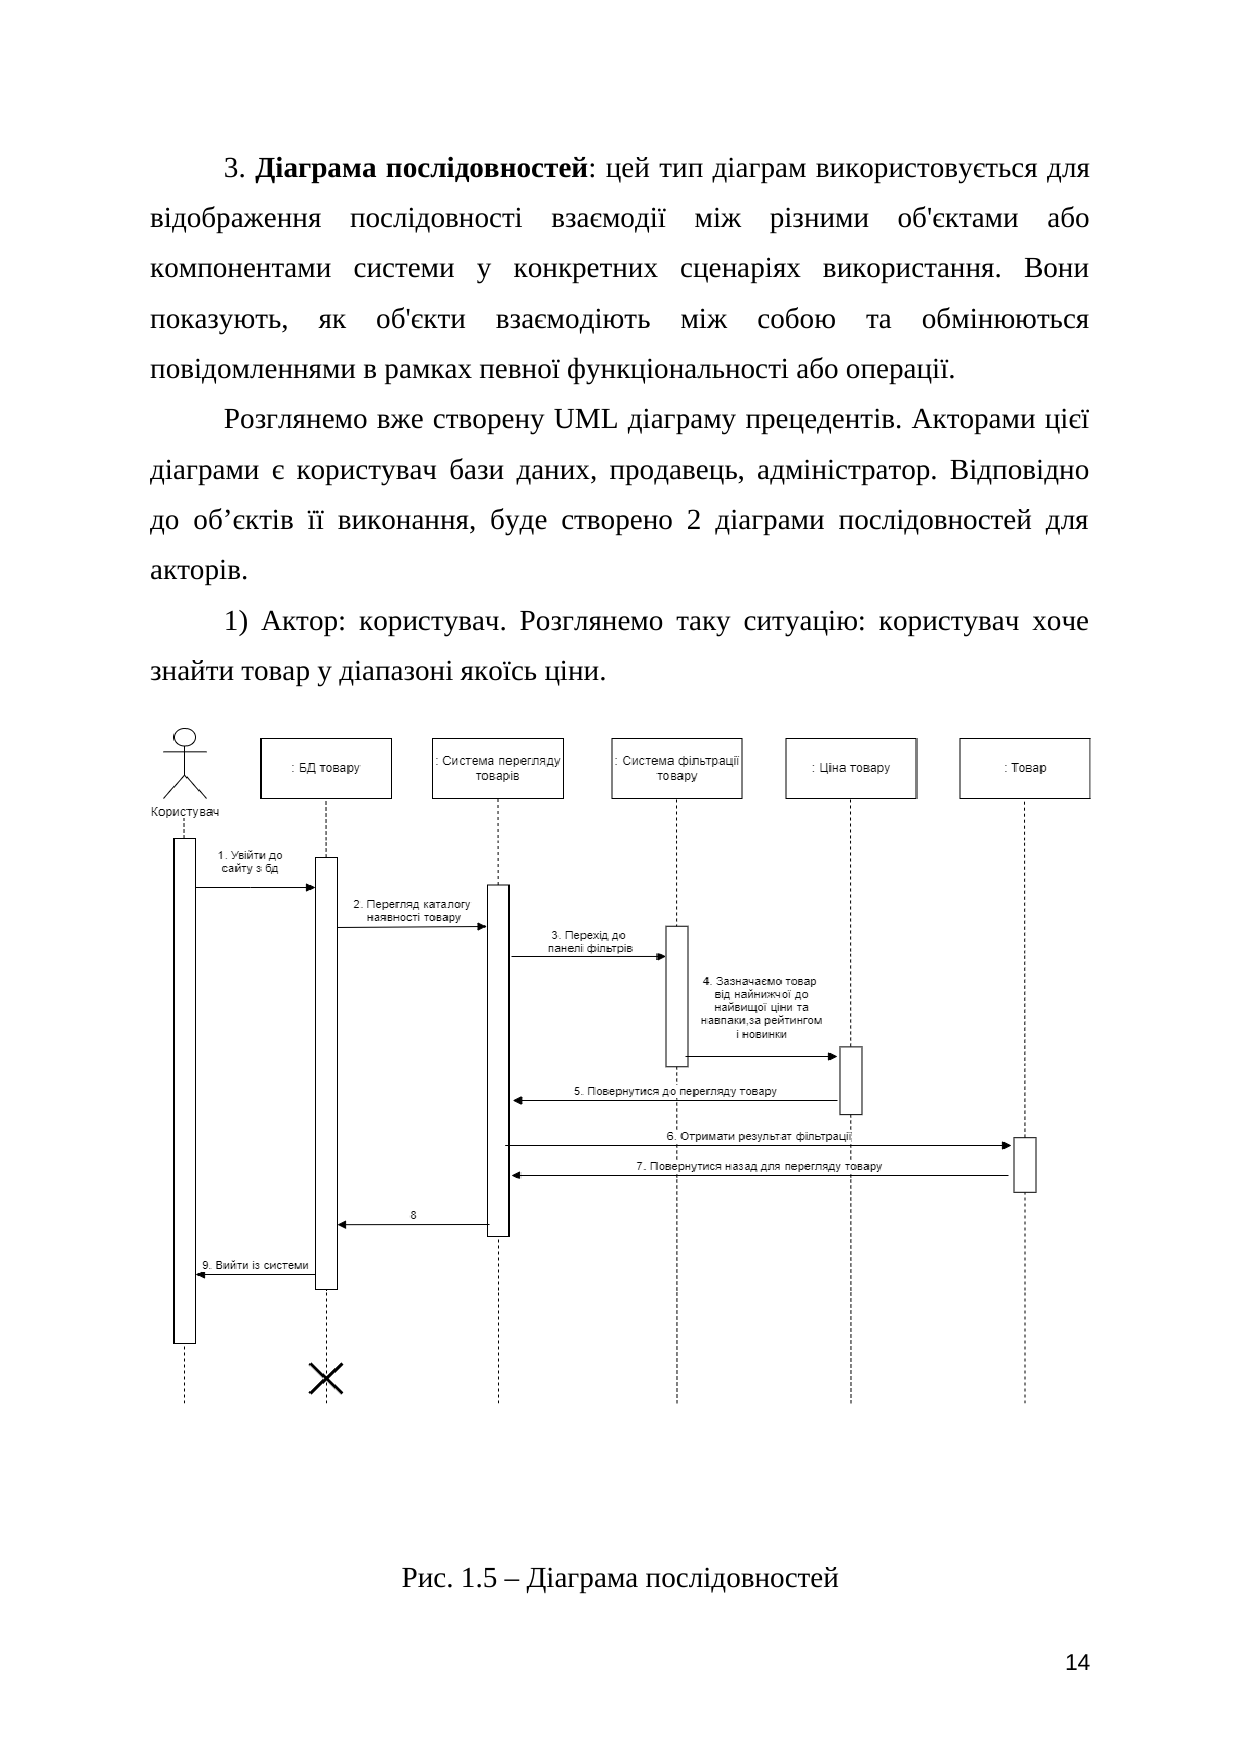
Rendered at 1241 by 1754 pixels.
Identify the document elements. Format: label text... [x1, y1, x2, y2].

text Рис. 1.5 – Діаграма послідовностей [150, 1560, 1090, 1593]
text Розглянемо вже створену UML діаграму прецедентів. Акторами цієї діаграми є користувач бази даних, продавець, адміністратор. Відповідно до об’єктів її виконання, буде створено 2 діаграми послідовностей для акторів. [150, 402, 1090, 586]
picture [150, 728, 1091, 1404]
text 1) Актор: користувач. Розглянемо таку ситуацію: користувач хоче знайти товар у діапазоні якоїсь ціни. [150, 603, 1090, 687]
text 3. Діаграма послідовностей: цей тип діаграм використовується для відображення послідовності взаємодії між різними об'єктами або компонентами системи у конкретних сценаріях використання. Вони показують, як об'єкти взаємодіють між собою та обмінюються повідомленнями в рамках певної функціональності або операції. [150, 150, 1090, 385]
